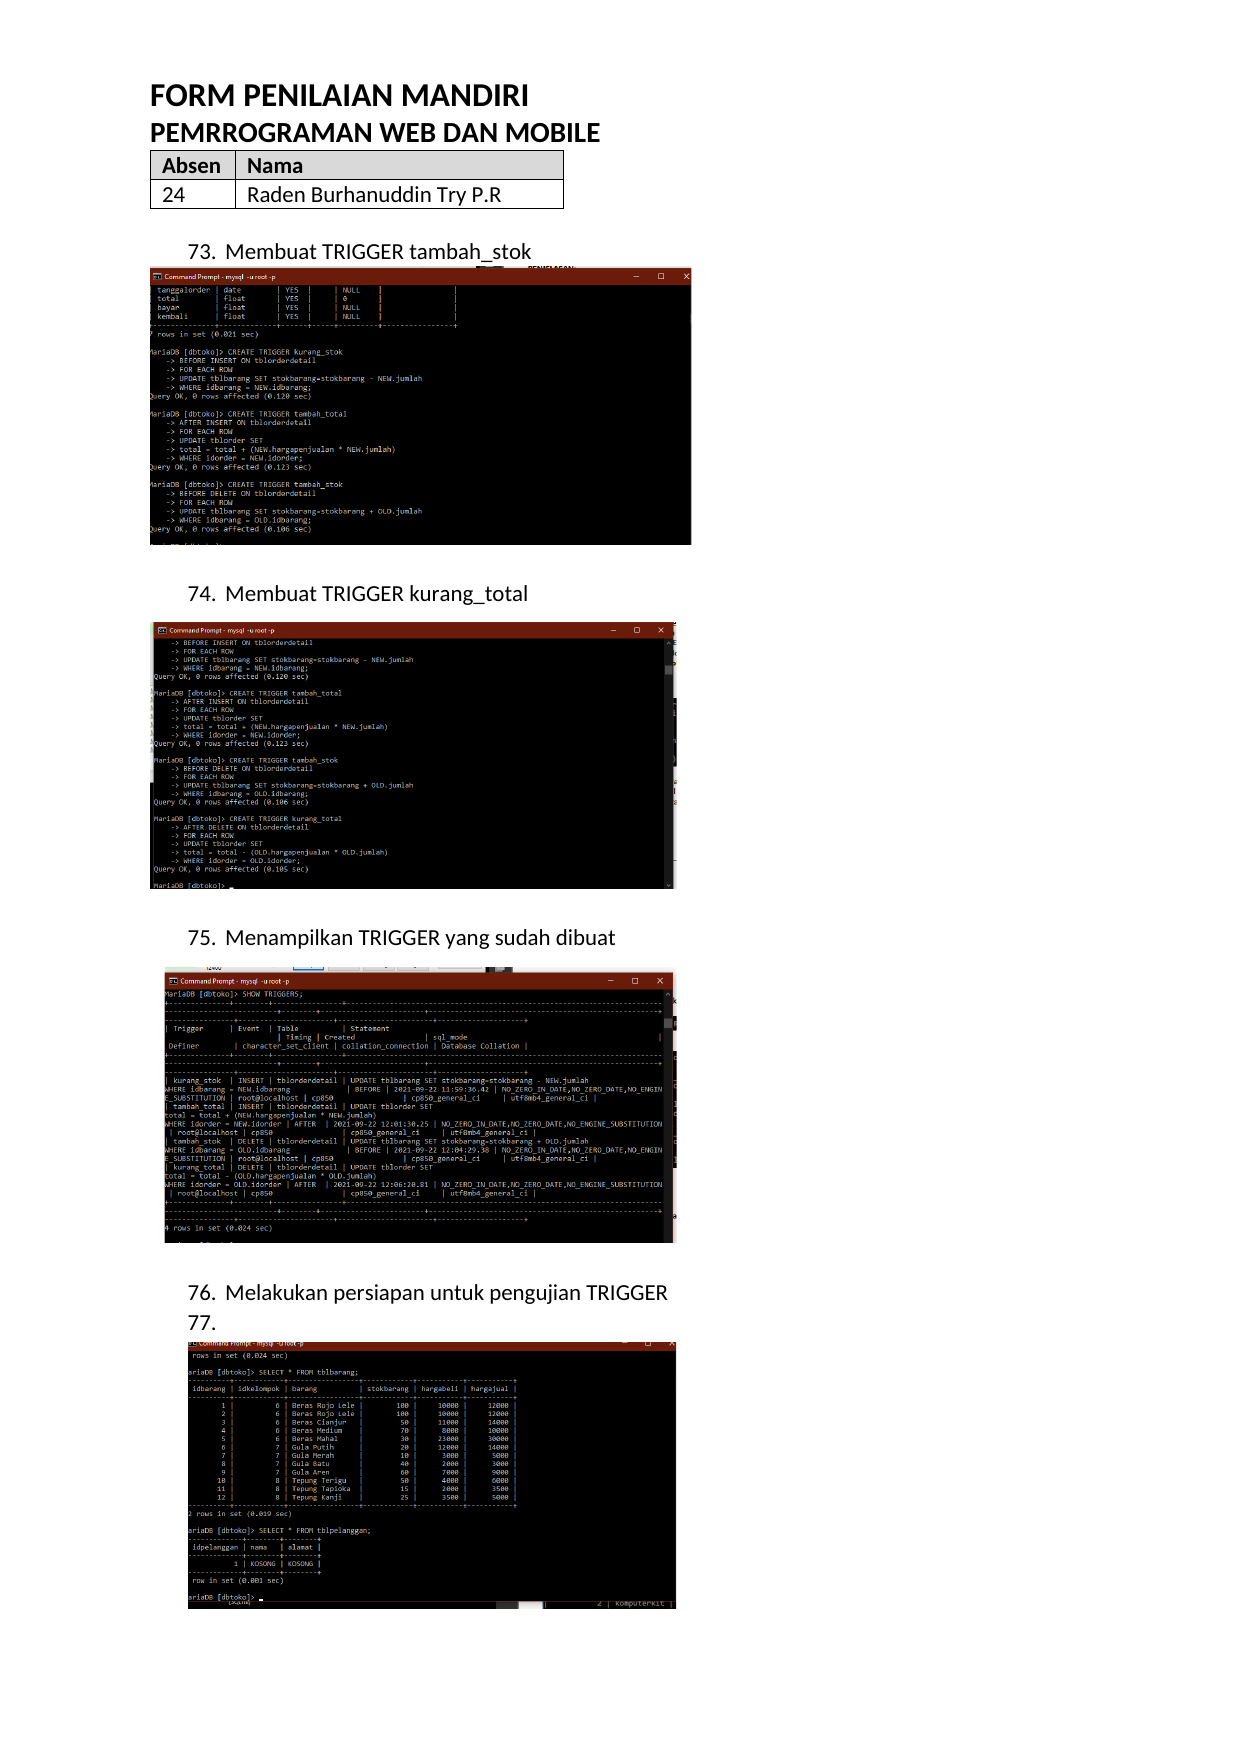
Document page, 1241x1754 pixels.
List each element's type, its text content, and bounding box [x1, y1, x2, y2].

picture [150, 622, 677, 889]
picture [188, 1342, 677, 1609]
list Membuat TRIGGER kurang_total [187, 579, 1090, 607]
list Membuat TRIGGER tambah_stok [187, 237, 1090, 265]
list Menampilkan TRIGGER yang sudah dibuat [187, 923, 1090, 951]
picture [164, 967, 677, 1243]
picture [150, 266, 692, 545]
list Melakukan persiapan untuk pengujian TRIGGER [187, 1278, 1090, 1306]
